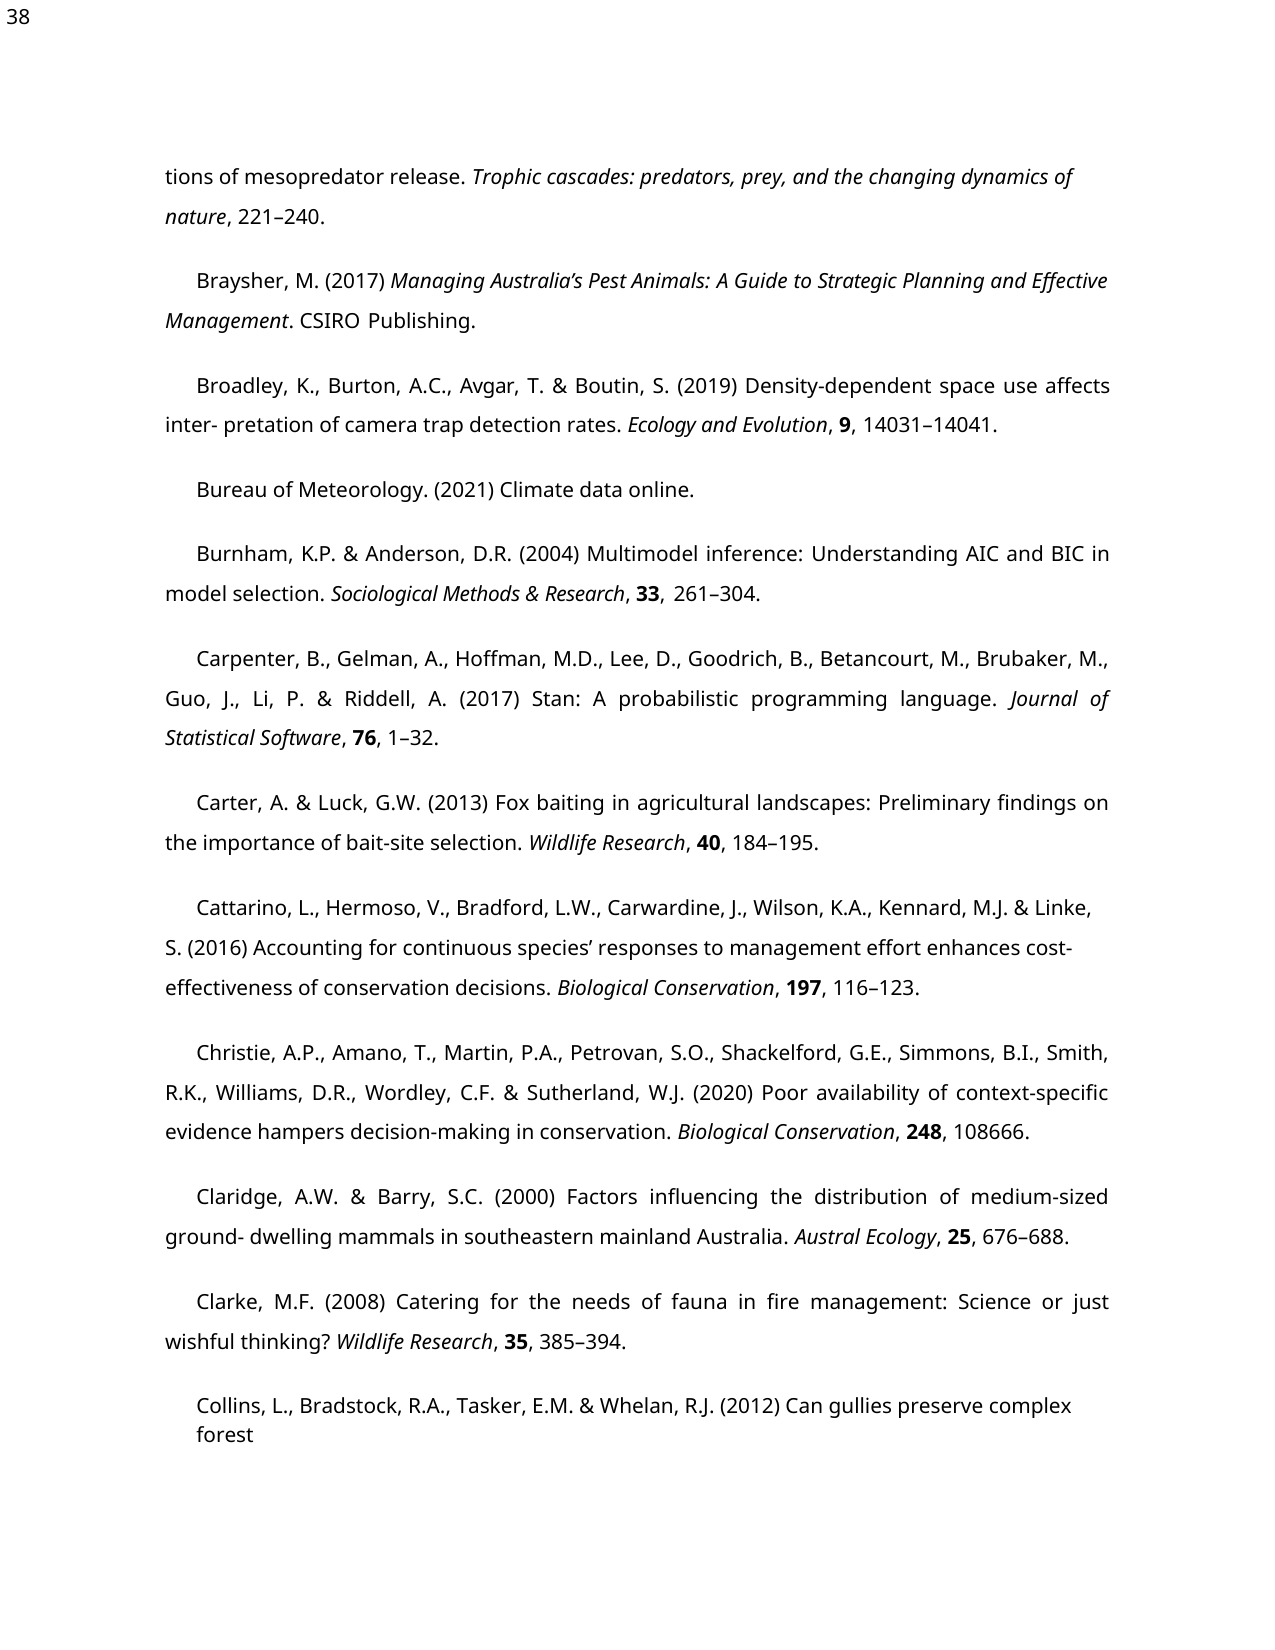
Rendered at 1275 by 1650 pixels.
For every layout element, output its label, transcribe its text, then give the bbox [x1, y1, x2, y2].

text Braysher, M. (2017) Managing Australia’s Pest Animals: A Guide to Strategic Planning and Effective Management. CSIRO Publishing. [165, 267, 1110, 335]
text Broadley, K., Burton, A.C., Avgar, T. & Boutin, S. (2019) Density-dependent space use affects inter- pretation of camera trap detection rates. Ecology and Evolution, 9, 14031–14041. [165, 371, 1110, 439]
text Collins, L., Bradstock, R.A., Tasker, E.M. & Whelan, R.J. (2012) Can gullies preserve complex forest [196, 1392, 1129, 1448]
text Christie, A.P., Amano, T., Martin, P.A., Petrovan, S.O., Shackelford, G.E., Simmons, B.I., Smith, R.K., Williams, D.R., Wordley, C.F. & Sutherland, W.J. (2020) Poor availability of context-specific evidence hampers decision-making in conservation. Biological Conservation, 248, 108666. [165, 1038, 1110, 1146]
text Carter, A. & Luck, G.W. (2013) Fox baiting in agricultural landscapes: Preliminary findings on the importance of bait-site selection. Wildlife Research, 40, 184–195. [165, 788, 1110, 857]
text Cattarino, L., Hermoso, V., Bradford, L.W., Carwardine, J., Wilson, K.A., Kennard, M.J. & Linke, [196, 893, 1129, 921]
text S. (2016) Accounting for continuous species’ responses to management effort enhances cost-effectiveness of conservation decisions. Biological Conservation, 197, 116–123. [165, 933, 1129, 1002]
text tions of mesopredator release. Trophic cascades: predators, prey, and the changing dynamics of nature, 221–240. [165, 162, 1111, 231]
text Carpenter, B., Gelman, A., Hoffman, M.D., Lee, D., Goodrich, B., Betancourt, M., Brubaker, M., Guo, J., Li, P. & Riddell, A. (2017) Stan: A probabilistic programming language. Journal of Statistical Software, 76, 1–32. [165, 644, 1110, 752]
text Burnham, K.P. & Anderson, D.R. (2004) Multimodel inference: Understanding AIC and BIC in model selection. Sociological Methods & Research, 33, 261–304. [165, 539, 1110, 607]
text Bureau of Meteorology. (2021) Climate data online. [196, 475, 1129, 504]
text Claridge, A.W. & Barry, S.C. (2000) Factors influencing the distribution of medium-sized ground- dwelling mammals in southeastern mainland Australia. Austral Ecology, 25, 676–688. [165, 1182, 1110, 1251]
text Clarke, M.F. (2008) Catering for the needs of fauna in fire management: Science or just wishful thinking? Wildlife Research, 35, 385–394. [165, 1287, 1110, 1355]
